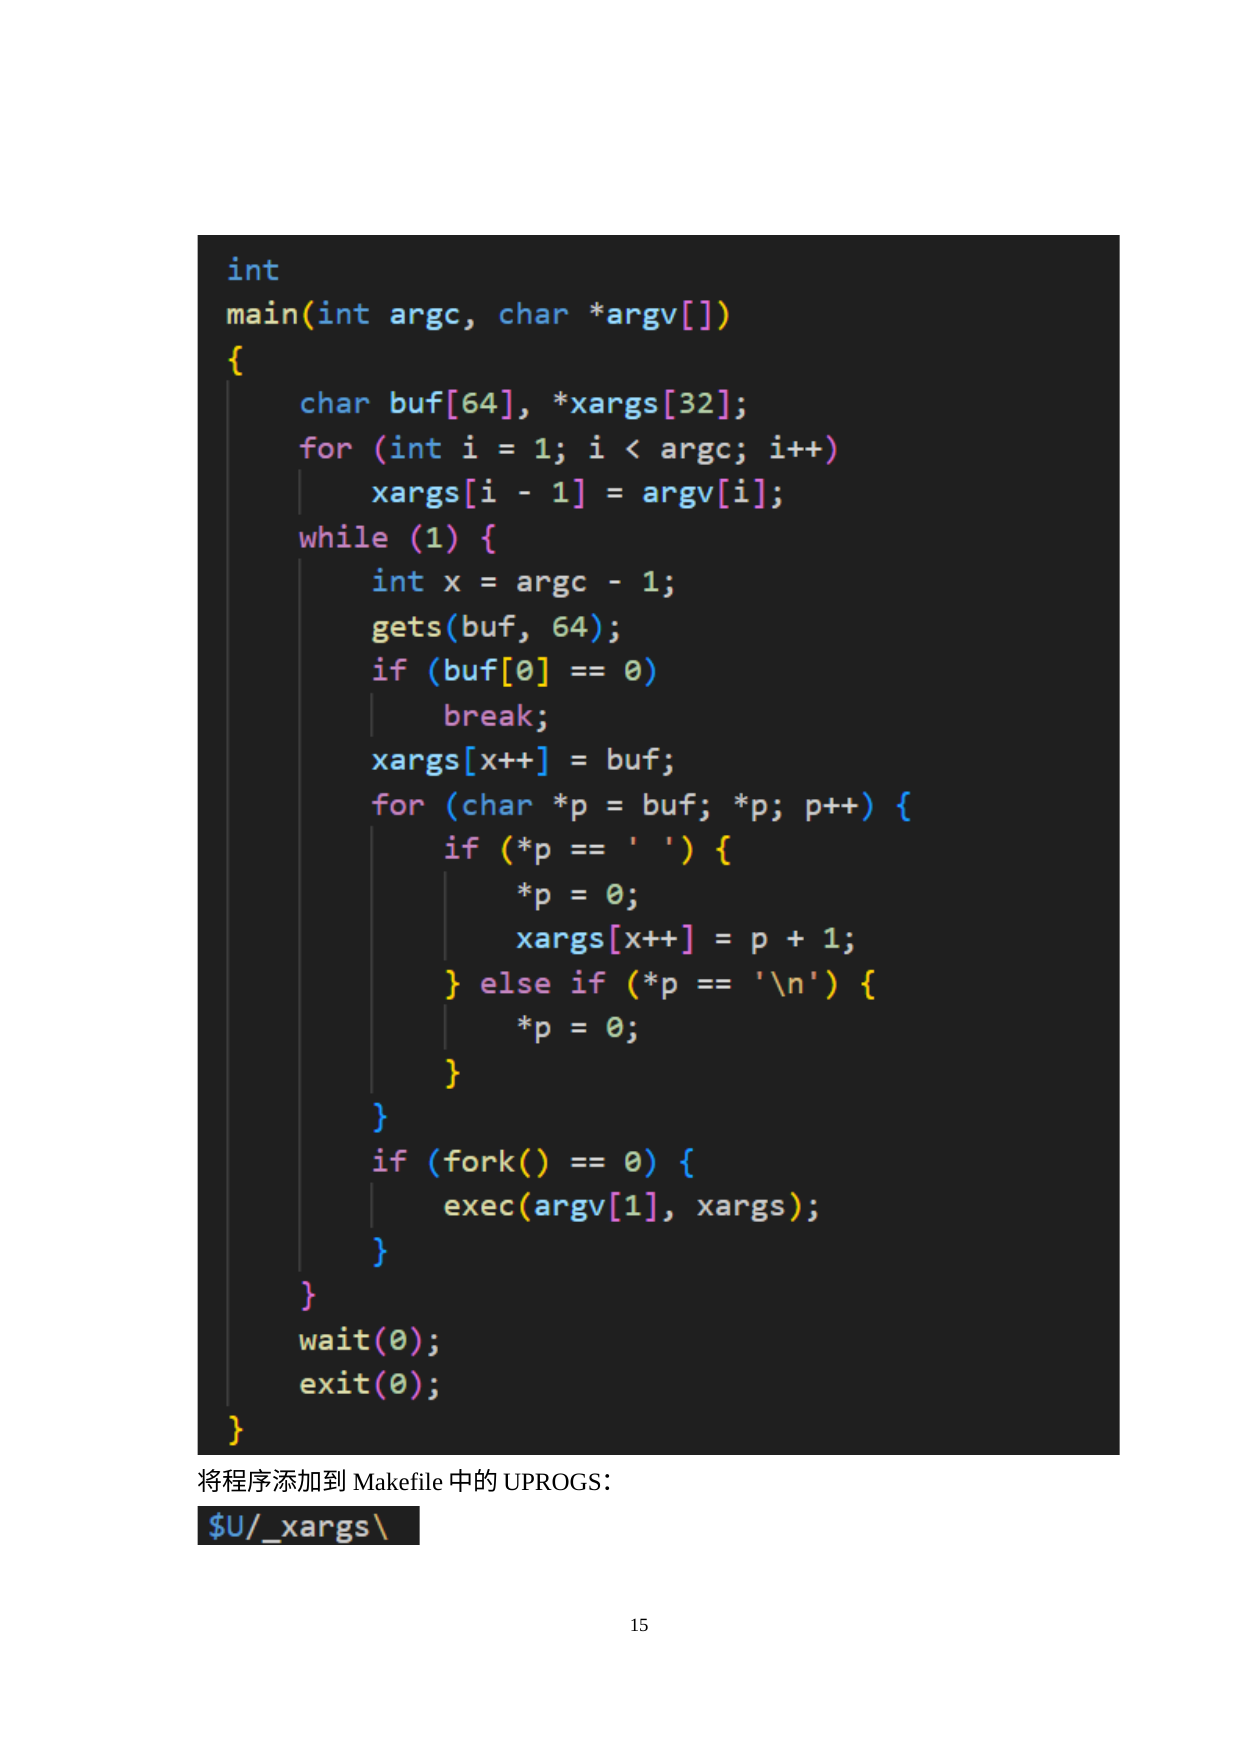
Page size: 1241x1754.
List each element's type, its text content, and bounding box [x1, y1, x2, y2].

text 将程序添加到Makefile中的UPROGS： [148, 1461, 1092, 1498]
picture [197, 1506, 420, 1545]
picture [197, 235, 1120, 1455]
